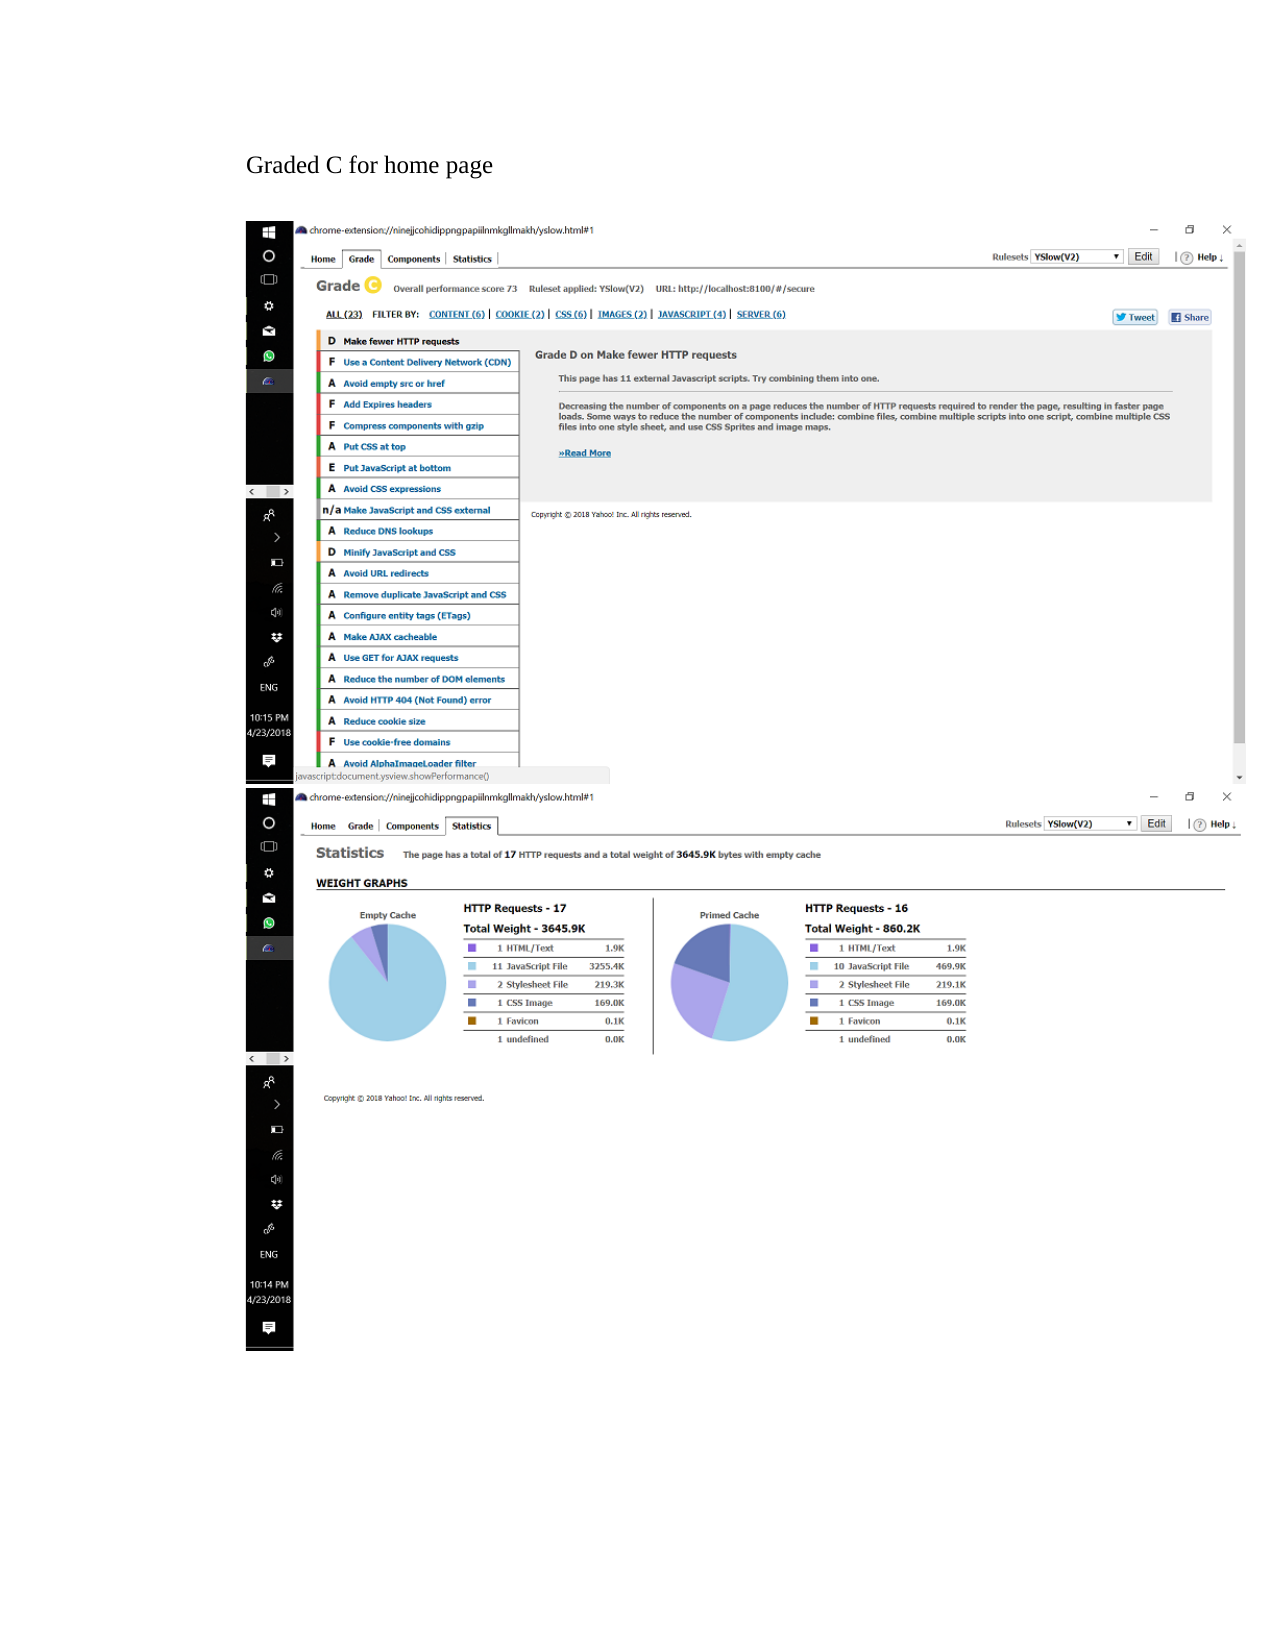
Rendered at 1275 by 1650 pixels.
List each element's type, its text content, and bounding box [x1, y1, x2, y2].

picture [245, 788, 1246, 1351]
picture [245, 221, 1246, 784]
list Graded C for home page [246, 150, 1125, 179]
